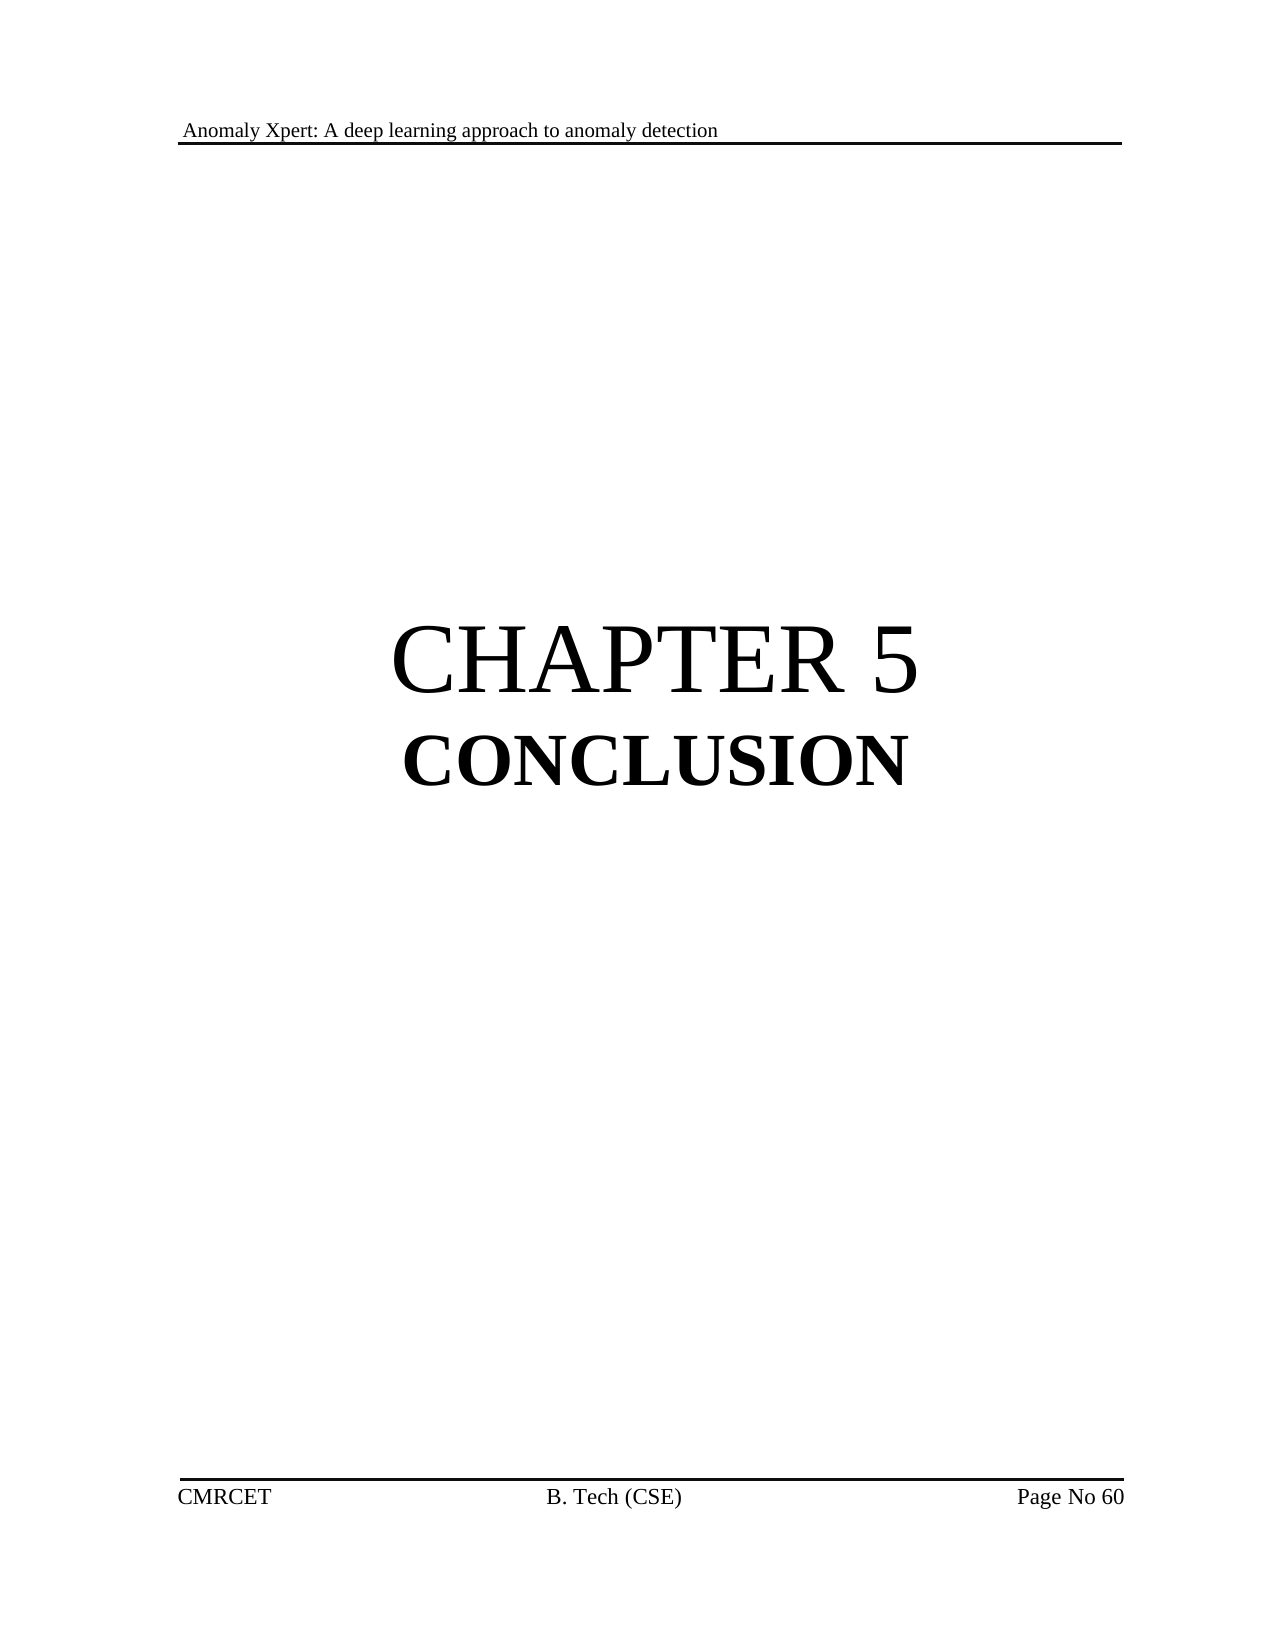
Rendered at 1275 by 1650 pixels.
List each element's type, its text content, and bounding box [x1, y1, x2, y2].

text Anomaly Xpert: A deep learning approach to anomaly detection [177, 118, 1127, 142]
text CMRCET B. Tech (CSE) Page No 60 [177, 1483, 1127, 1509]
text CONCLUSION [340, 715, 971, 801]
text CHAPTER 5 [340, 601, 970, 715]
